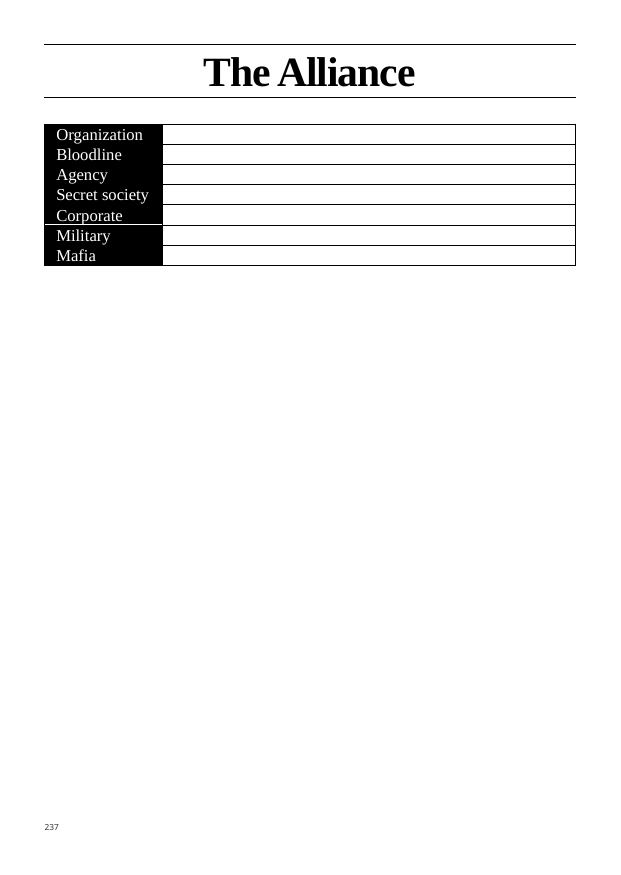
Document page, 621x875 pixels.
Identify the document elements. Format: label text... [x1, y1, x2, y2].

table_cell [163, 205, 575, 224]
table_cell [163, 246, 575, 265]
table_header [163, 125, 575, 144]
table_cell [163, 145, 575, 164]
subtitle The Alliance [44, 45, 576, 97]
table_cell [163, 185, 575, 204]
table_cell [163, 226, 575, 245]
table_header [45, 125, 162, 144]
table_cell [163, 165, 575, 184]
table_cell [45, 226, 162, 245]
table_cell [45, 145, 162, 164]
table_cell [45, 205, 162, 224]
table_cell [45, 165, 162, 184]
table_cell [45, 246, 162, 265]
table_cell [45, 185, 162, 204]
